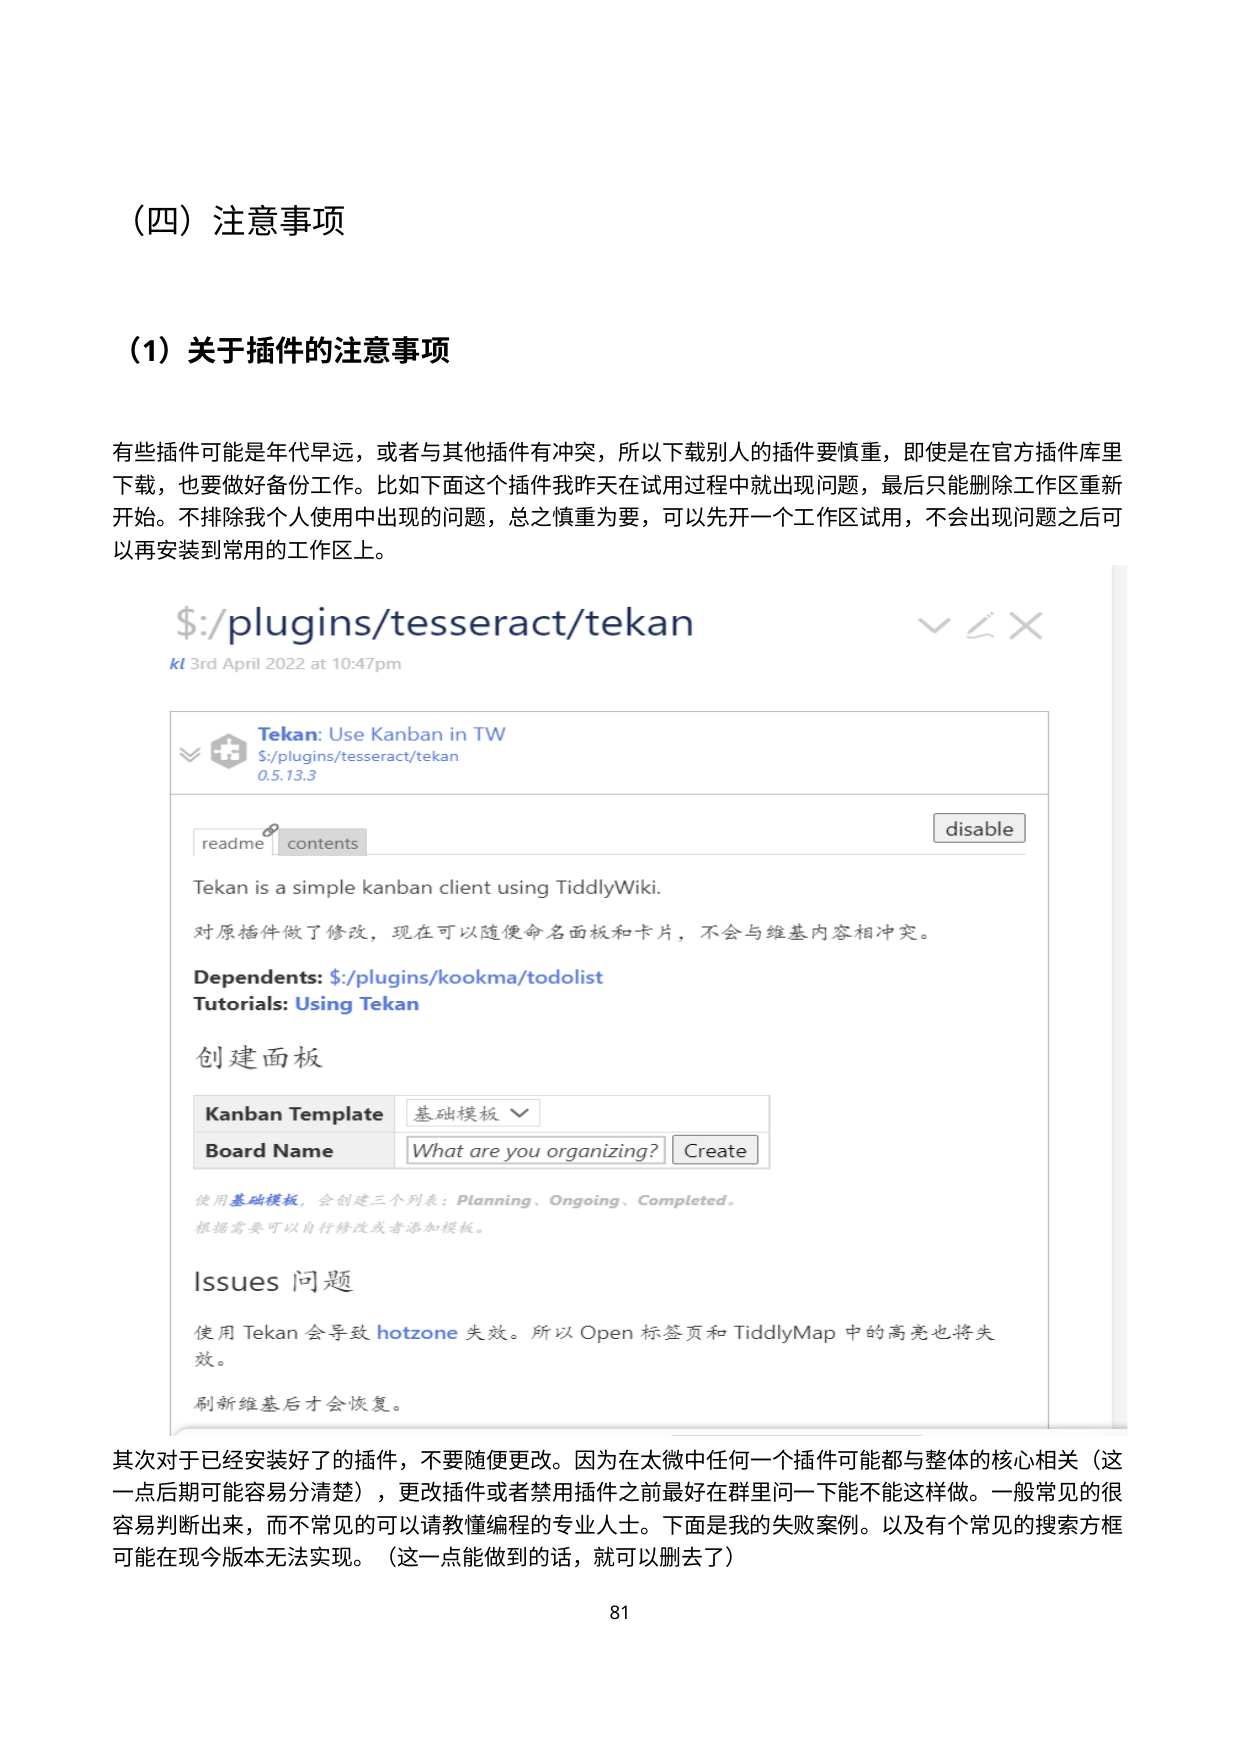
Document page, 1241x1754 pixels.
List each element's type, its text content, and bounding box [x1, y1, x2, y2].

text 有些插件可能是年代早远，或者与其他插件有冲突，所以下载别人的插件要慎重，即使是在官方插件库里下载，也要做好备份工作。比如下面这个插件我昨天在试用过程中就出现问题，最后只能删除工作区重新开始。不排除我个人使用中出现的问题，总之慎重为要，可以先开一个工作区试用，不会出现问题之后可以再安装到常用的工作区上。 [112, 435, 1128, 565]
picture [112, 565, 1128, 1436]
subtitle （1）关于插件的注意事项 [112, 316, 1128, 381]
subtitle （四）注意事项 [112, 187, 1128, 252]
text 其次对于已经安装好了的插件，不要随便更改。因为在太微中任何一个插件可能都与整体的核心相关（这一点后期可能容易分清楚），更改插件或者禁用插件之前最好在群里问一下能不能这样做。一般常见的很容易判断出来，而不常见的可以请教懂编程的专业人士。下面是我的失败案例。以及有个常见的搜索方框可能在现今版本无法实现。（这一点能做到的话，就可以删去了） [112, 1442, 1128, 1572]
